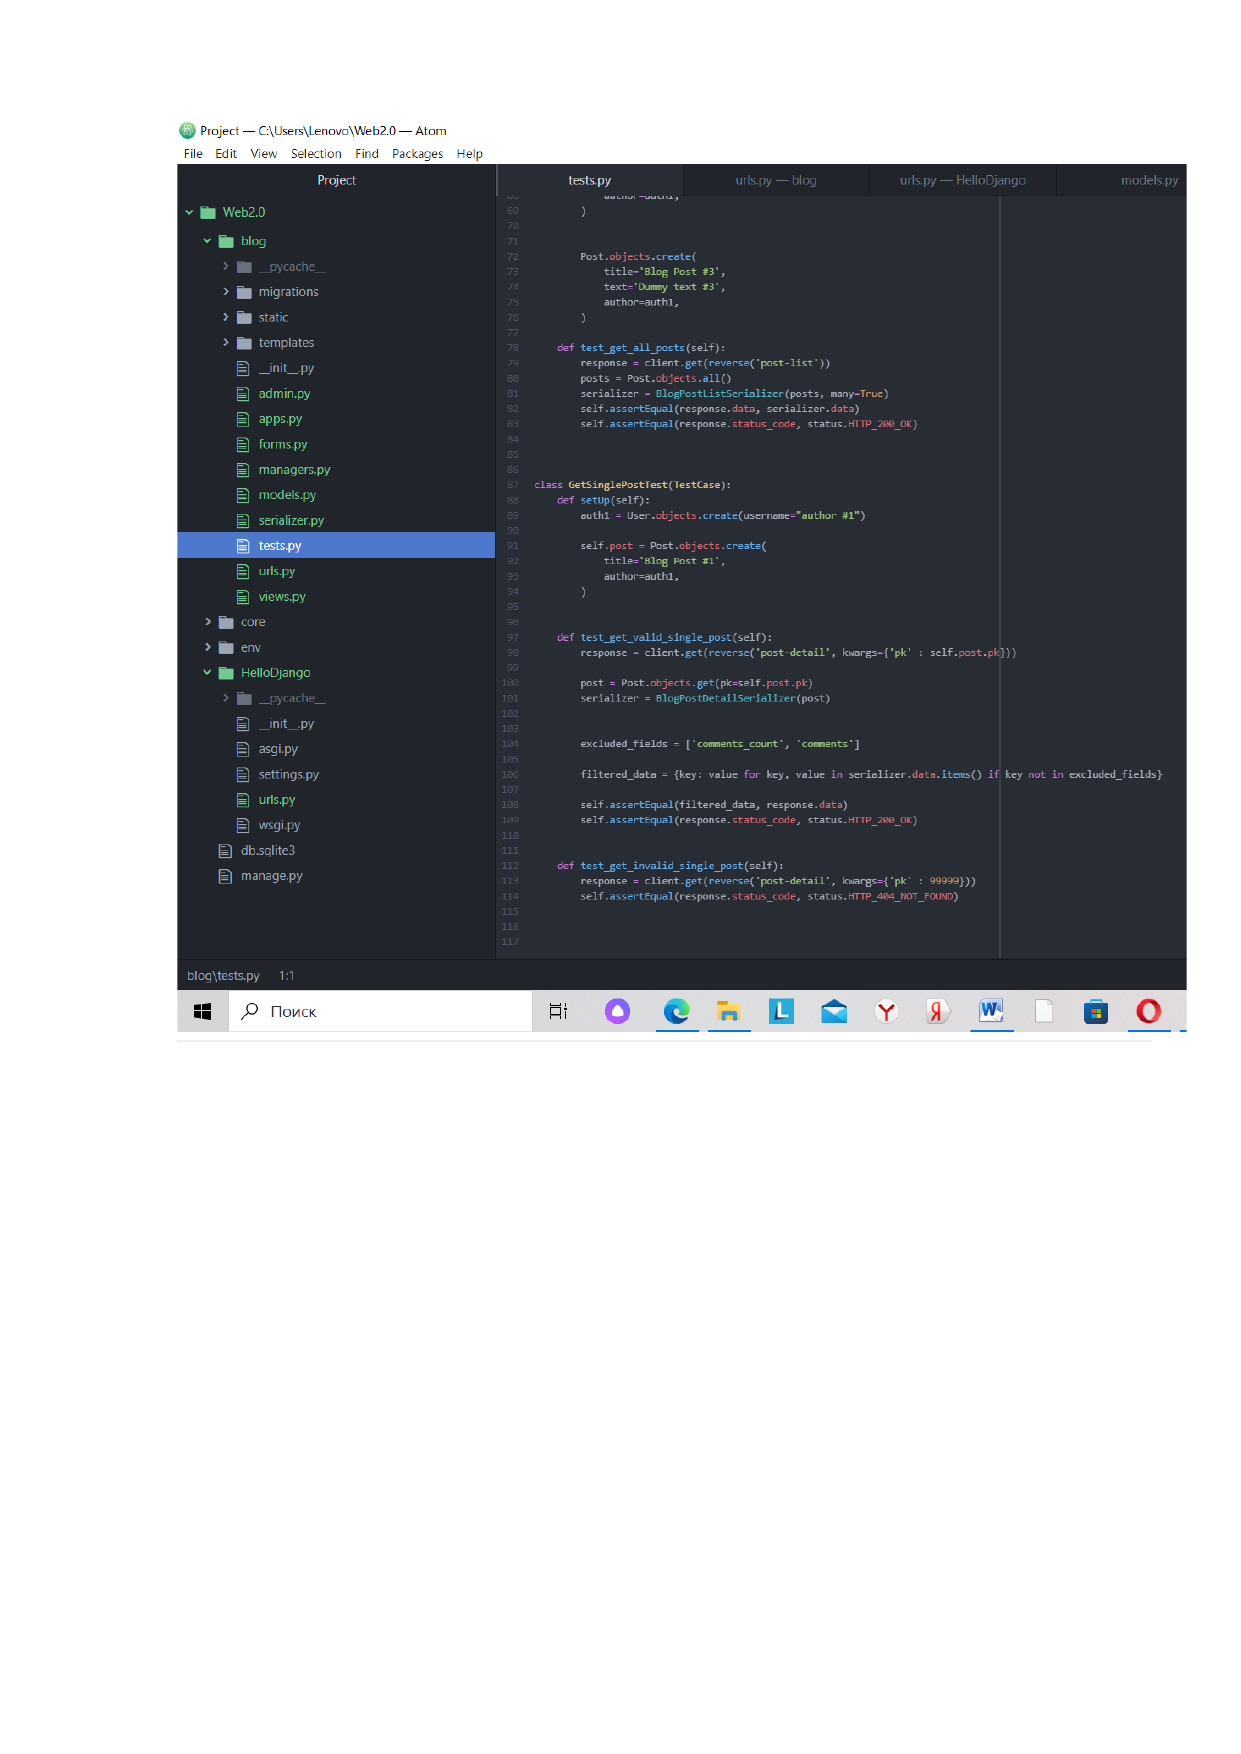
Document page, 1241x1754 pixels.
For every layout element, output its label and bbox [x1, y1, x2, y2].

picture [177, 118, 1187, 1032]
